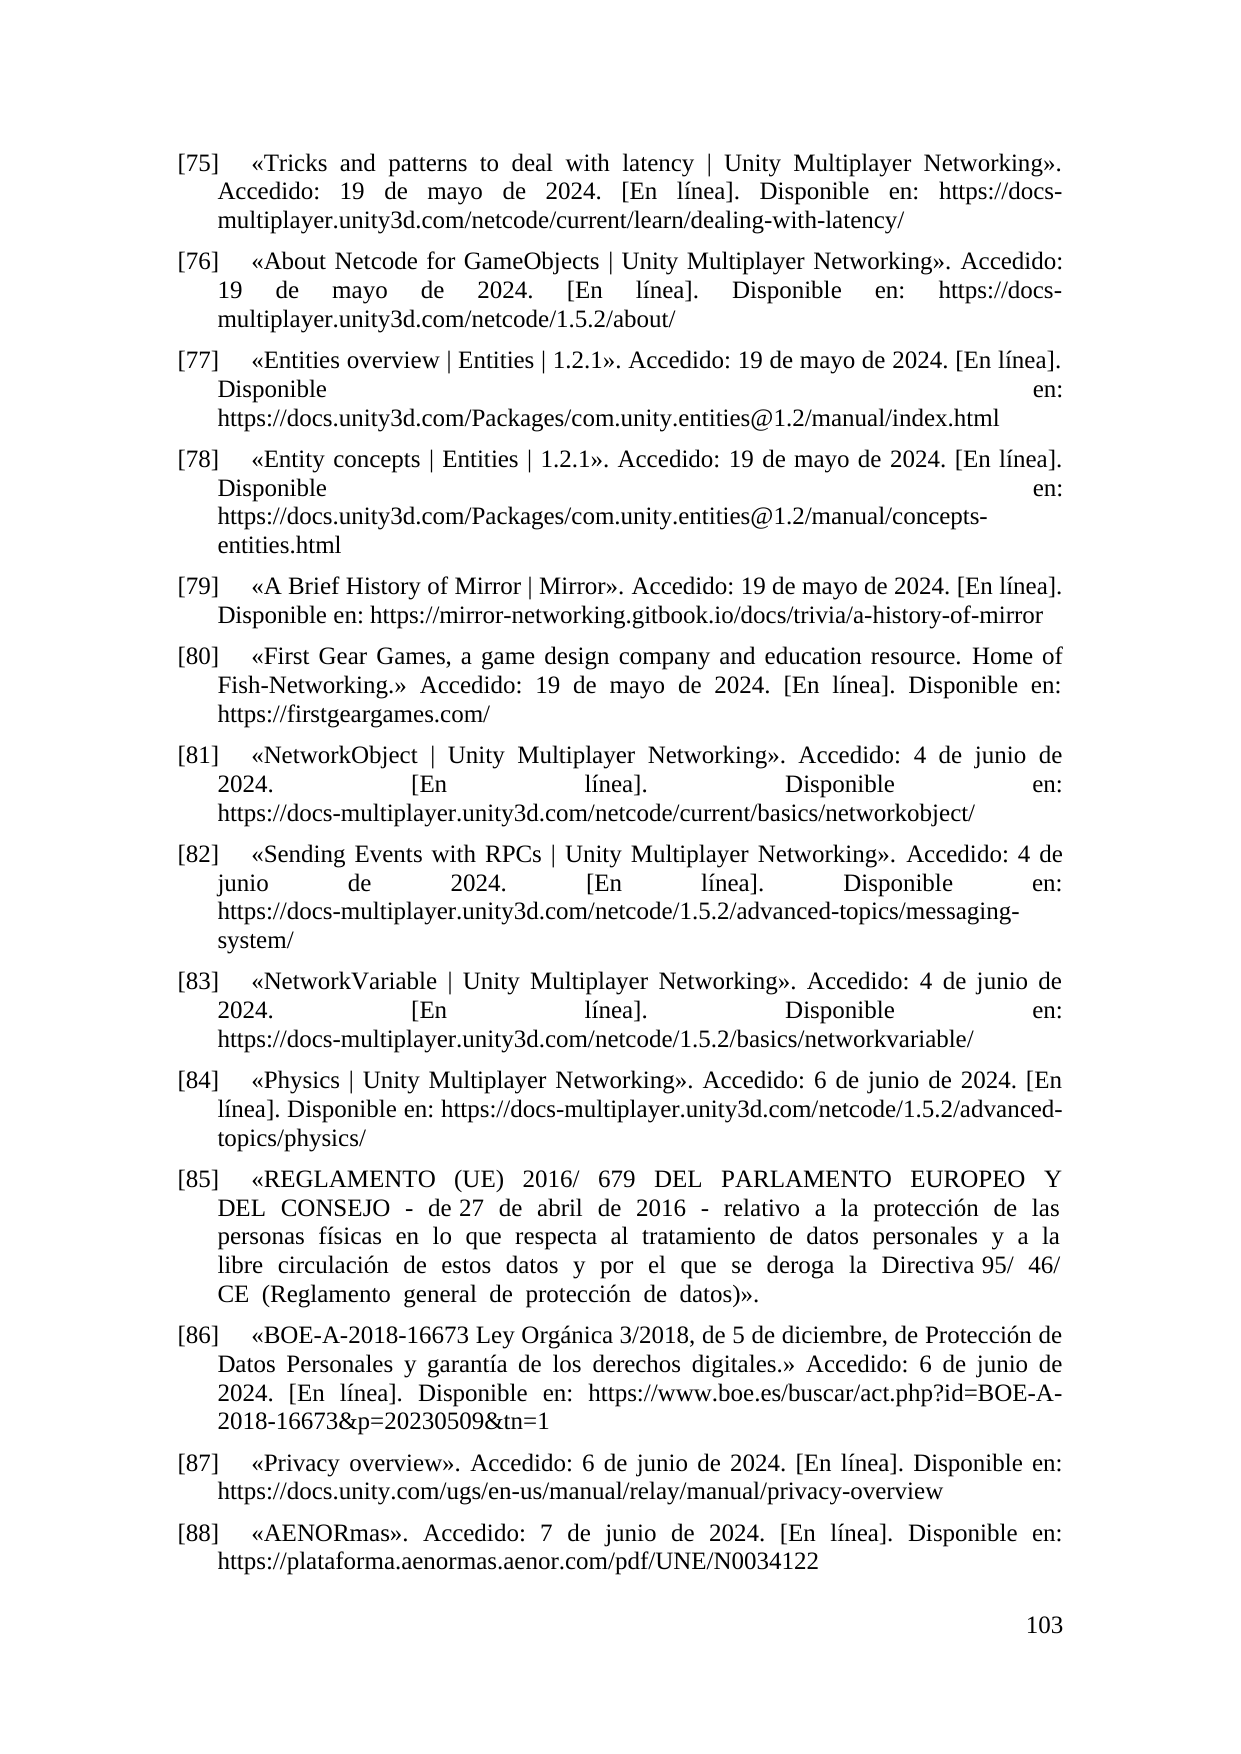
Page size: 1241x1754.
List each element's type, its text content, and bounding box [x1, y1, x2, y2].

text [78] «Entity concepts | Entities | 1.2.1». Accedido: 19 de mayo de 2024. [En línea]. Disponible en: https://docs.unity3d.com/Packages/com.unity.entities@1.2/manual/concepts-entities.html [177, 444, 1063, 559]
text [77] «Entities overview | Entities | 1.2.1». Accedido: 19 de mayo de 2024. [En línea]. Disponible en: https://docs.unity3d.com/Packages/com.unity.entities@1.2/manual/index.html [177, 345, 1063, 431]
text [81] «NetworkObject | Unity Multiplayer Networking». Accedido: 4 de junio de 2024. [En línea]. Disponible en: https://docs-multiplayer.unity3d.com/netcode/current/basics/networkobject/ [177, 740, 1063, 826]
text [87] «Privacy overview». Accedido: 6 de junio de 2024. [En línea]. Disponible en: https://docs.unity.com/ugs/en-us/manual/relay/manual/privacy-overview [177, 1448, 1063, 1505]
text [84] «Physics | Unity Multiplayer Networking». Accedido: 6 de junio de 2024. [En línea]. Disponible en: https://docs-multiplayer.unity3d.com/netcode/1.5.2/advanced-topics/physics/ [177, 1065, 1063, 1151]
text [75] «Tricks and patterns to deal with latency | Unity Multiplayer Networking». Accedido: 19 de mayo de 2024. [En línea]. Disponible en: https://docs-multiplayer.unity3d.com/netcode/current/learn/dealing-with-latency/ [177, 148, 1063, 234]
text [88] «AENORmas». Accedido: 7 de junio de 2024. [En línea]. Disponible en: https://plataforma.aenormas.aenor.com/pdf/UNE/N0034122 [177, 1518, 1063, 1575]
text [83] «NetworkVariable | Unity Multiplayer Networking». Accedido: 4 de junio de 2024. [En línea]. Disponible en: https://docs-multiplayer.unity3d.com/netcode/1.5.2/basics/networkvariable/ [177, 966, 1063, 1053]
text [79] «A Brief History of Mirror | Mirror». Accedido: 19 de mayo de 2024. [En línea]. Disponible en: https://mirror-networking.gitbook.io/docs/trivia/a-history-of-mirror [177, 571, 1063, 629]
text [82] «Sending Events with RPCs | Unity Multiplayer Networking». Accedido: 4 de junio de 2024. [En línea]. Disponible en: https://docs-multiplayer.unity3d.com/netcode/1.5.2/advanced-topics/messaging-system/ [177, 839, 1063, 954]
text [80] «First Gear Games, a game design company and education resource. Home of Fish-Networking.» Accedido: 19 de mayo de 2024. [En línea]. Disponible en: https://firstgeargames.com/ [177, 641, 1063, 728]
text [85] «REGLAMENTO (UE) 2016/ 679 DEL PARLAMENTO EUROPEO Y DEL CONSEJO - de 27 de abril de 2016 - relativo a la protección de las personas físicas en lo que respecta al tratamiento de datos personales y a la libre circulación de estos datos y por el que se deroga la Directiva 95/ 46/ CE (Reglamento general de protección de datos)». [177, 1164, 1063, 1308]
text [86] «BOE-A-2018-16673 Ley Orgánica 3/2018, de 5 de diciembre, de Protección de Datos Personales y garantía de los derechos digitales.» Accedido: 6 de junio de 2024. [En línea]. Disponible en: https://www.boe.es/buscar/act.php?id=BOE-A-2018-16673&p=20230509&tn=1 [177, 1320, 1063, 1435]
text [76] «About Netcode for GameObjects | Unity Multiplayer Networking». Accedido: 19 de mayo de 2024. [En línea]. Disponible en: https://docs-multiplayer.unity3d.com/netcode/1.5.2/about/ [177, 246, 1063, 333]
